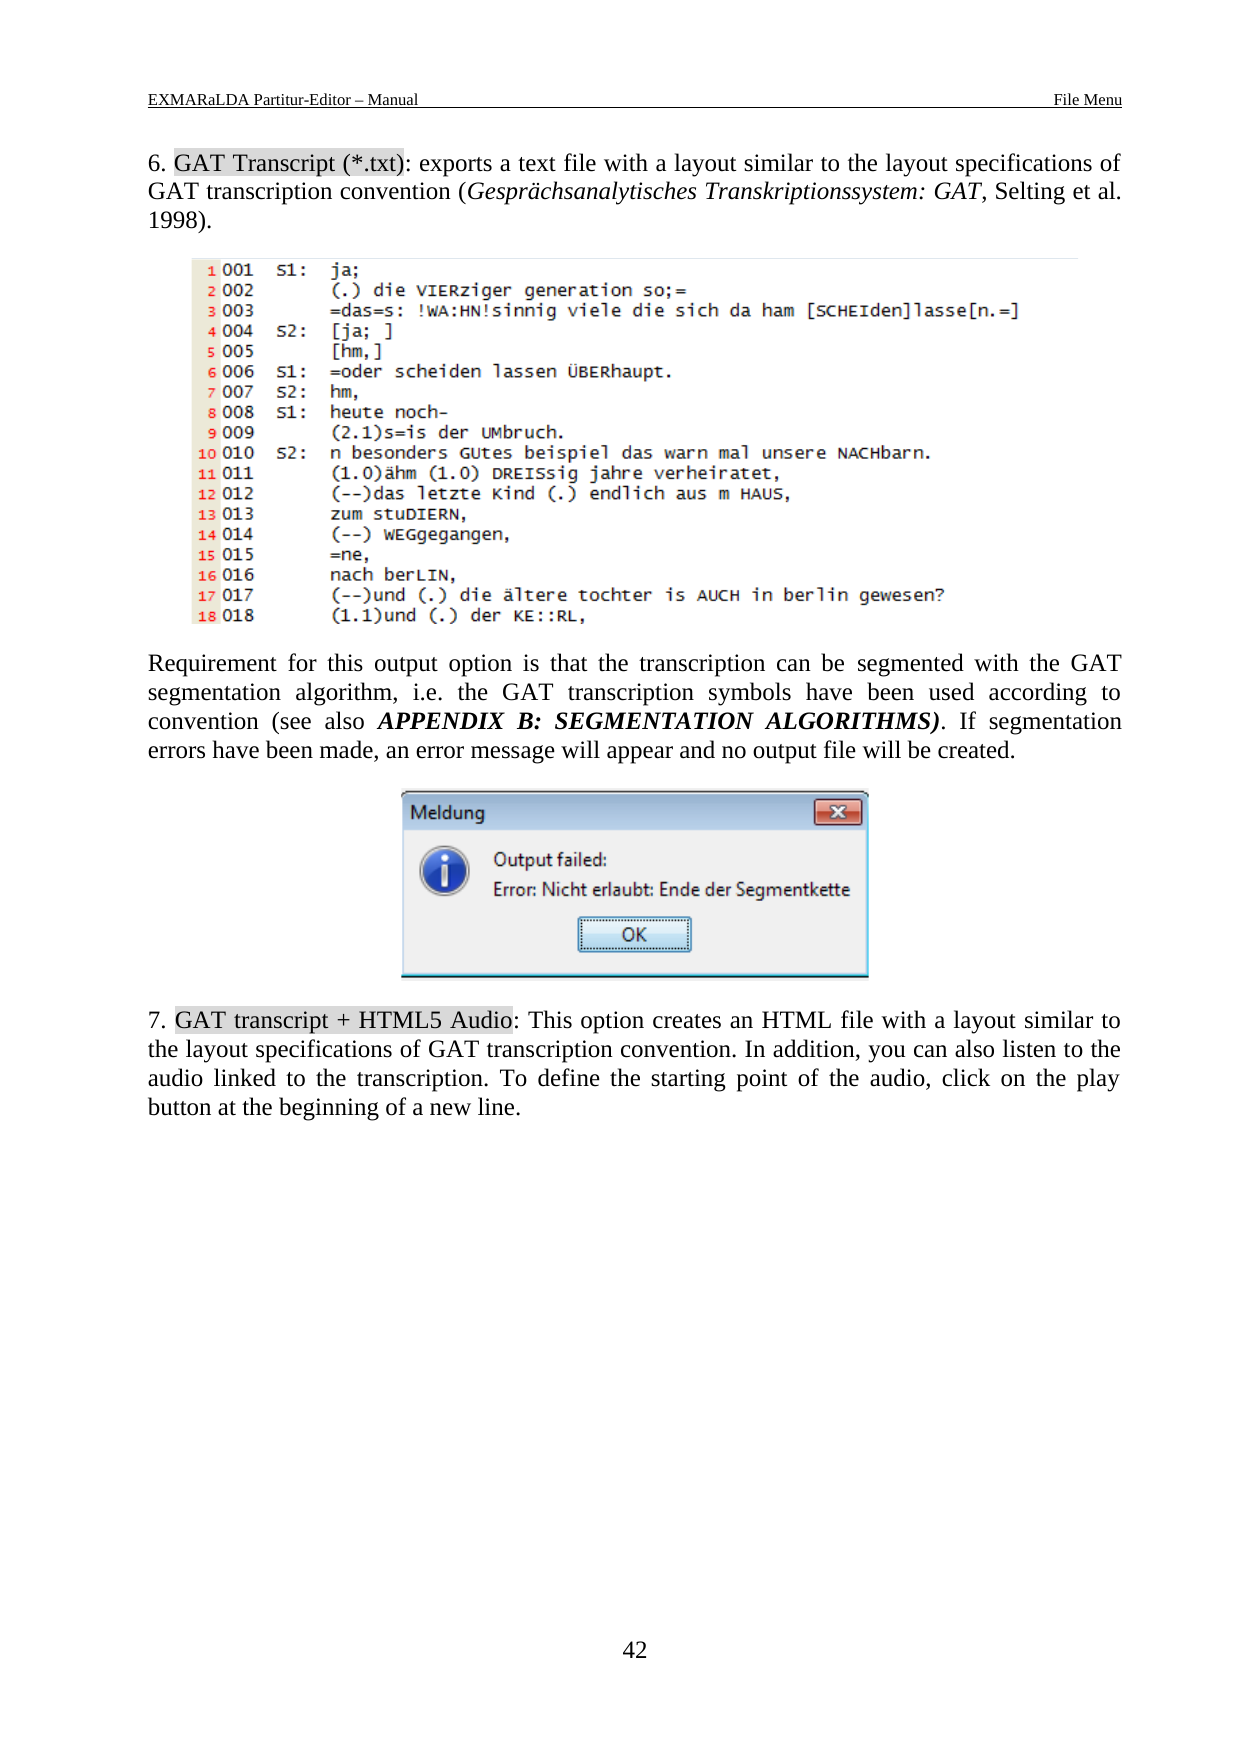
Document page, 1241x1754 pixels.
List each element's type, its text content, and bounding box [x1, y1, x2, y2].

text 7. GAT transcript + HTML5 Audio: This option creates an HTML file with a layout similar to the layout specifications of GAT transcription convention. In addition, you can also listen to the audio linked to the transcription. To define the starting point of the audio, click on the play button at the beginning of a new line. [148, 1006, 1122, 1121]
text 6. GAT Transcript (*.txt): exports a text file with a layout similar to the layout specifications of GAT transcription convention (Gesprächsanalytisches Transkriptionssystem: GAT, Selting et al. 1998). [148, 148, 1122, 234]
text Requirement for this output option is that the transcription can be segmented with the GAT segmentation algorithm, i.e. the GAT transcription symbols have been used according to convention (see also Appendix B: Segmentation Algorithms). If segmentation errors have been made, an error message will appear and no output file will be created. [148, 648, 1122, 763]
picture [401, 788, 869, 981]
picture [191, 258, 1079, 624]
